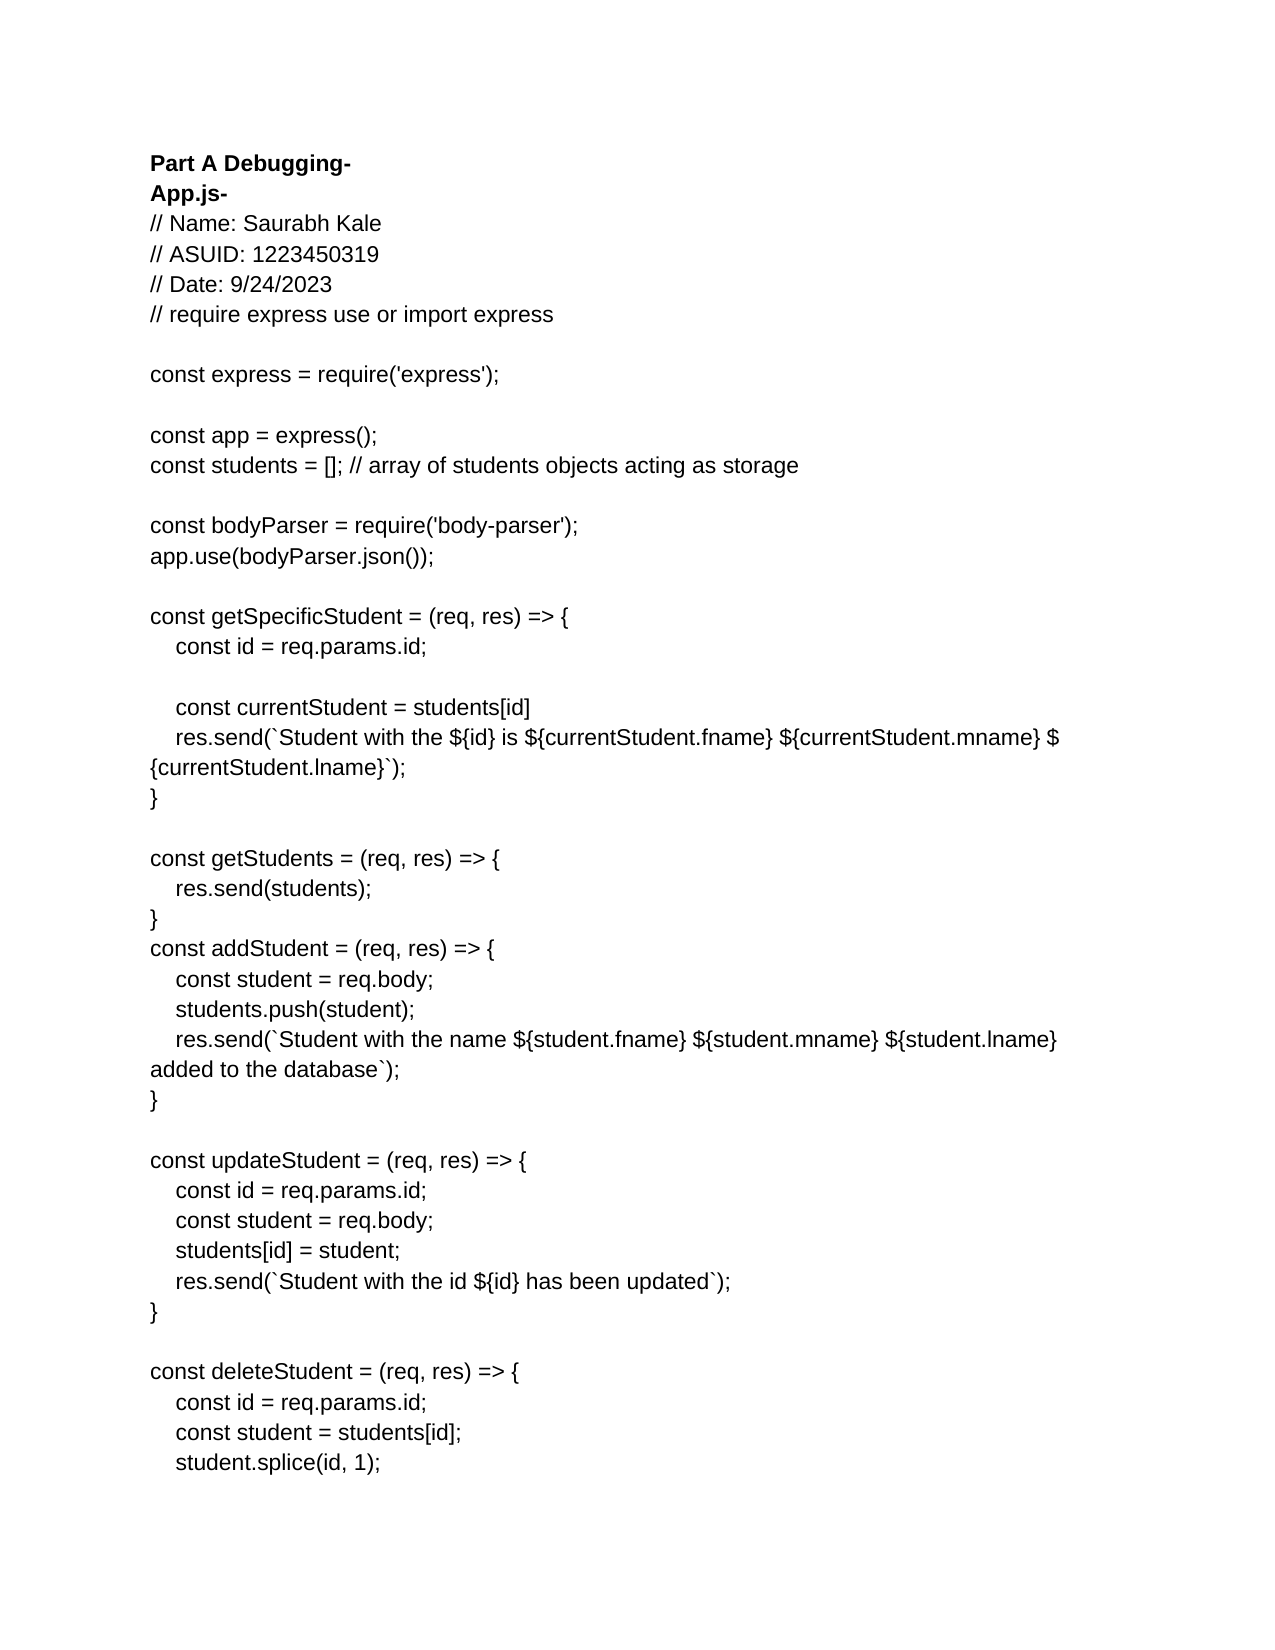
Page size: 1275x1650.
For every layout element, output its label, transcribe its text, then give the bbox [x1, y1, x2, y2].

text Part A Debugging- [150, 150, 1125, 176]
text const id = req.params.id; [150, 1388, 1125, 1415]
text // ASUID: 1223450319 [150, 241, 1125, 267]
text const currentStudent = students[id] [150, 694, 1125, 720]
text const student = req.body; [150, 1207, 1125, 1234]
text // Date: 9/24/2023 [150, 271, 1125, 297]
text res.send(`Student with the id ${id} has been updated`); [150, 1268, 1125, 1294]
text } [150, 784, 1125, 811]
text const updateStudent = (req, res) => { [150, 1147, 1125, 1173]
text } [150, 905, 1125, 932]
text const students = []; // array of students objects acting as storage [150, 452, 1125, 478]
text const addStudent = (req, res) => { [150, 935, 1125, 962]
text const deleteStudent = (req, res) => { [150, 1358, 1125, 1385]
text // require express use or import express [150, 301, 1125, 327]
text students[id] = student; [150, 1237, 1125, 1264]
text } [150, 1298, 1125, 1324]
text const id = req.params.id; [150, 1177, 1125, 1203]
text res.send(`Student with the ${id} is ${currentStudent.fname} ${currentStudent.mname} ${currentStudent.lname}`); [150, 724, 1125, 781]
text const getSpecificStudent = (req, res) => { [150, 603, 1125, 629]
text const student = students[id]; [150, 1419, 1125, 1445]
text // Name: Saurabh Kale [150, 210, 1125, 237]
text } [150, 1086, 1125, 1113]
text const id = req.params.id; [150, 633, 1125, 660]
text res.send(`Student with the name ${student.fname} ${student.mname} ${student.lname} added to the database`); [150, 1026, 1125, 1083]
text student.splice(id, 1); [150, 1449, 1125, 1475]
text const express = require('express'); [150, 361, 1125, 388]
text app.use(bodyParser.json()); [150, 543, 1125, 569]
text const app = express(); [150, 422, 1125, 448]
text const student = req.body; [150, 966, 1125, 992]
text res.send(students); [150, 875, 1125, 901]
text App.js- [150, 180, 1125, 207]
text const getStudents = (req, res) => { [150, 845, 1125, 871]
text const bodyParser = require('body-parser'); [150, 512, 1125, 539]
text students.push(student); [150, 996, 1125, 1022]
